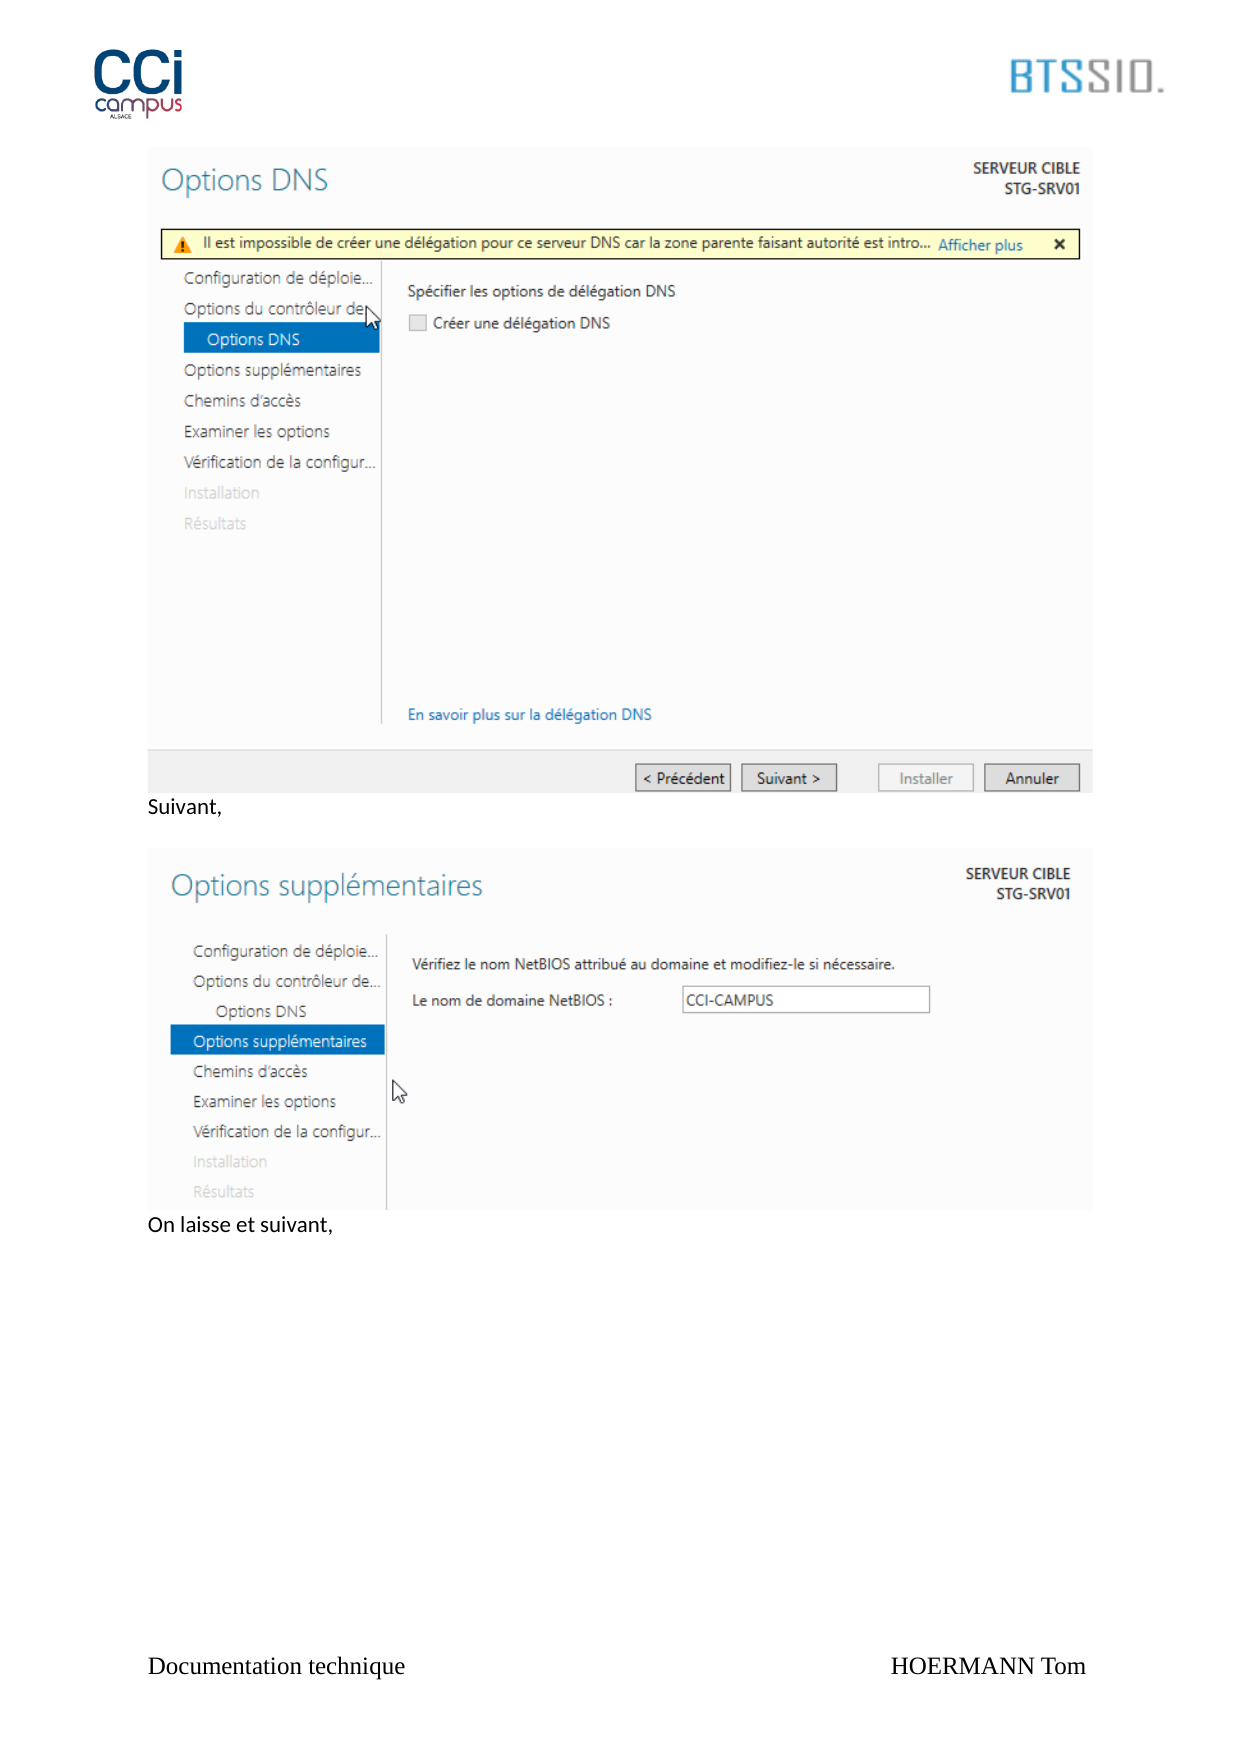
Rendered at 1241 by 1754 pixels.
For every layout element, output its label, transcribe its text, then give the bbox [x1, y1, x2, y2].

picture [1004, 46, 1169, 104]
text On laisse et suivant, [148, 1210, 1093, 1238]
picture [147, 848, 1093, 1210]
text Suivant, [148, 793, 1093, 821]
picture [147, 147, 1093, 793]
picture [81, 44, 194, 123]
